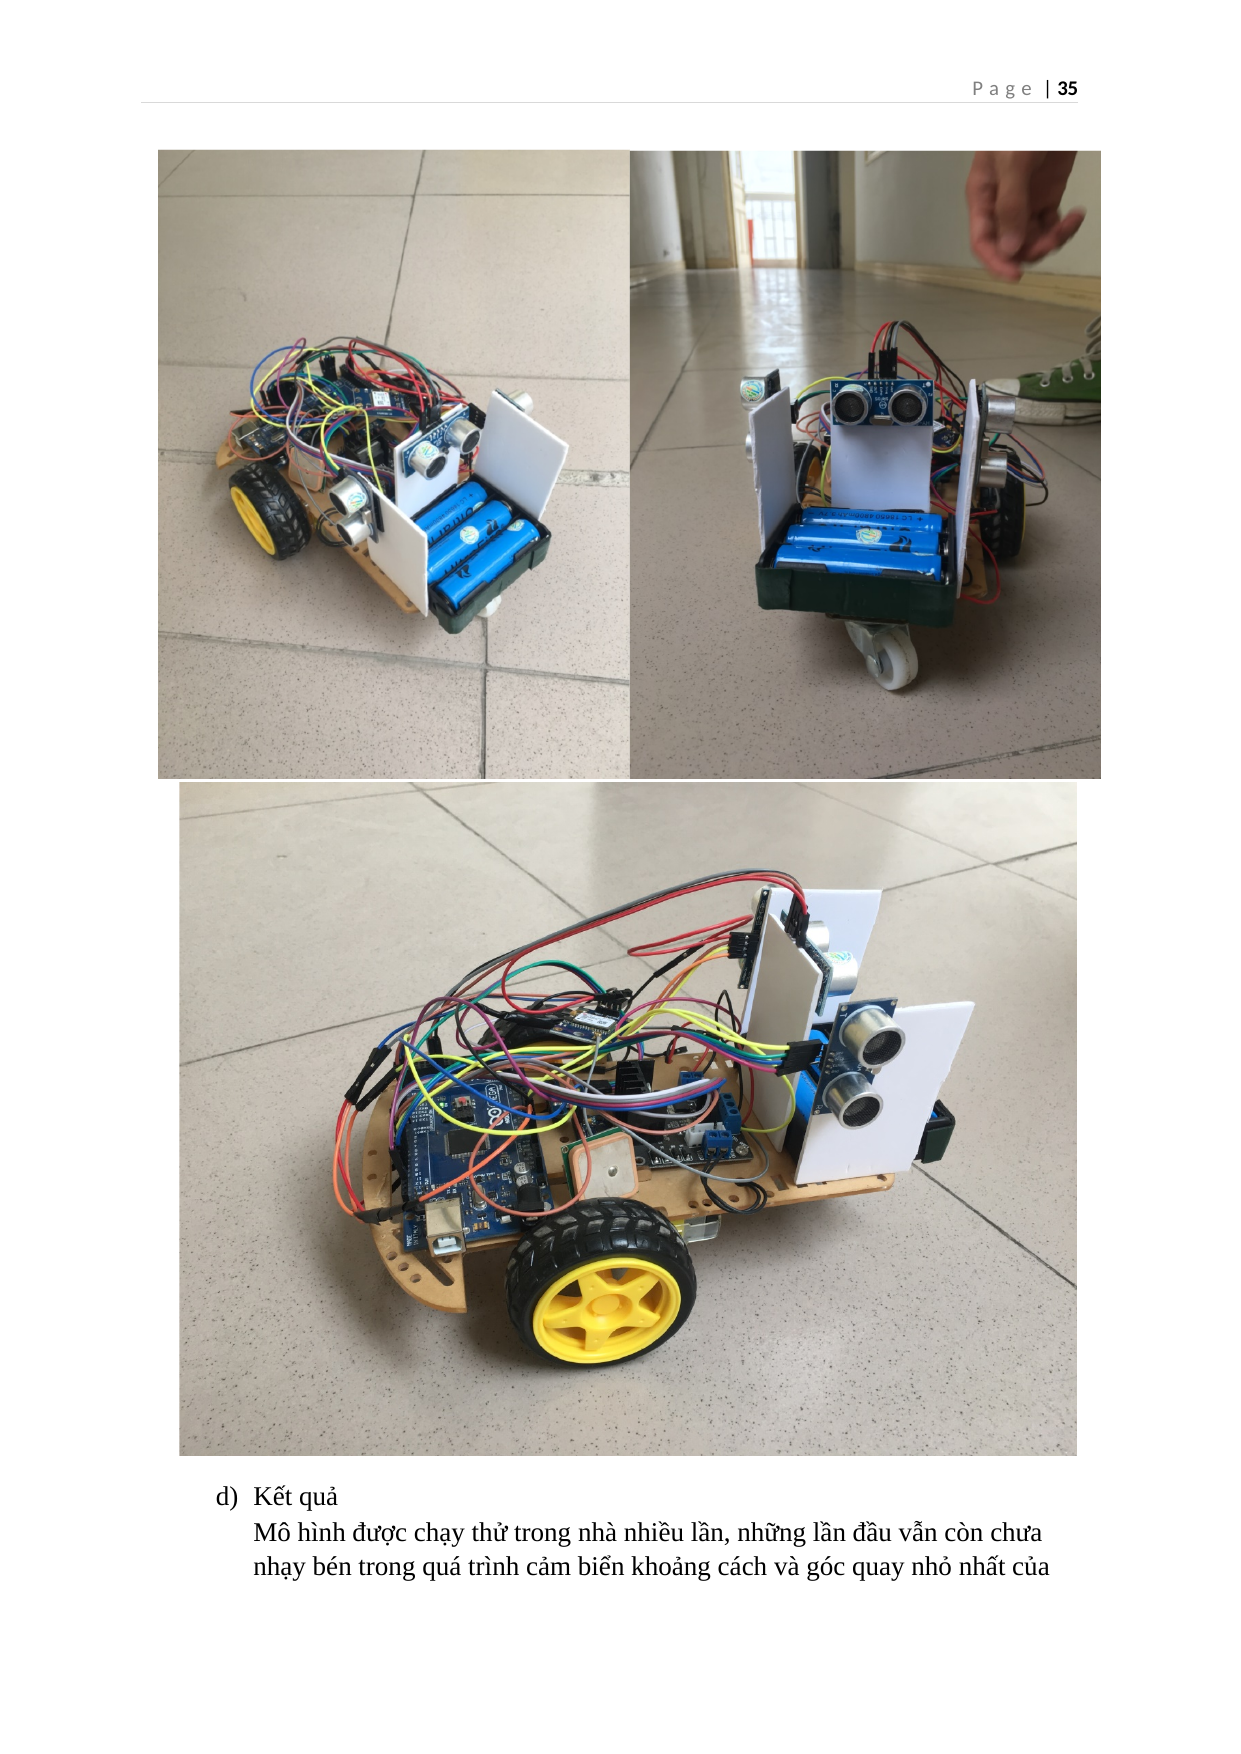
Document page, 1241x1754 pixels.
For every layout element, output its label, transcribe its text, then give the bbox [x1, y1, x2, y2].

list Kết quả [216, 1481, 1078, 1512]
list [253, 1516, 1078, 1581]
picture [179, 782, 1077, 1456]
picture [158, 150, 1101, 778]
